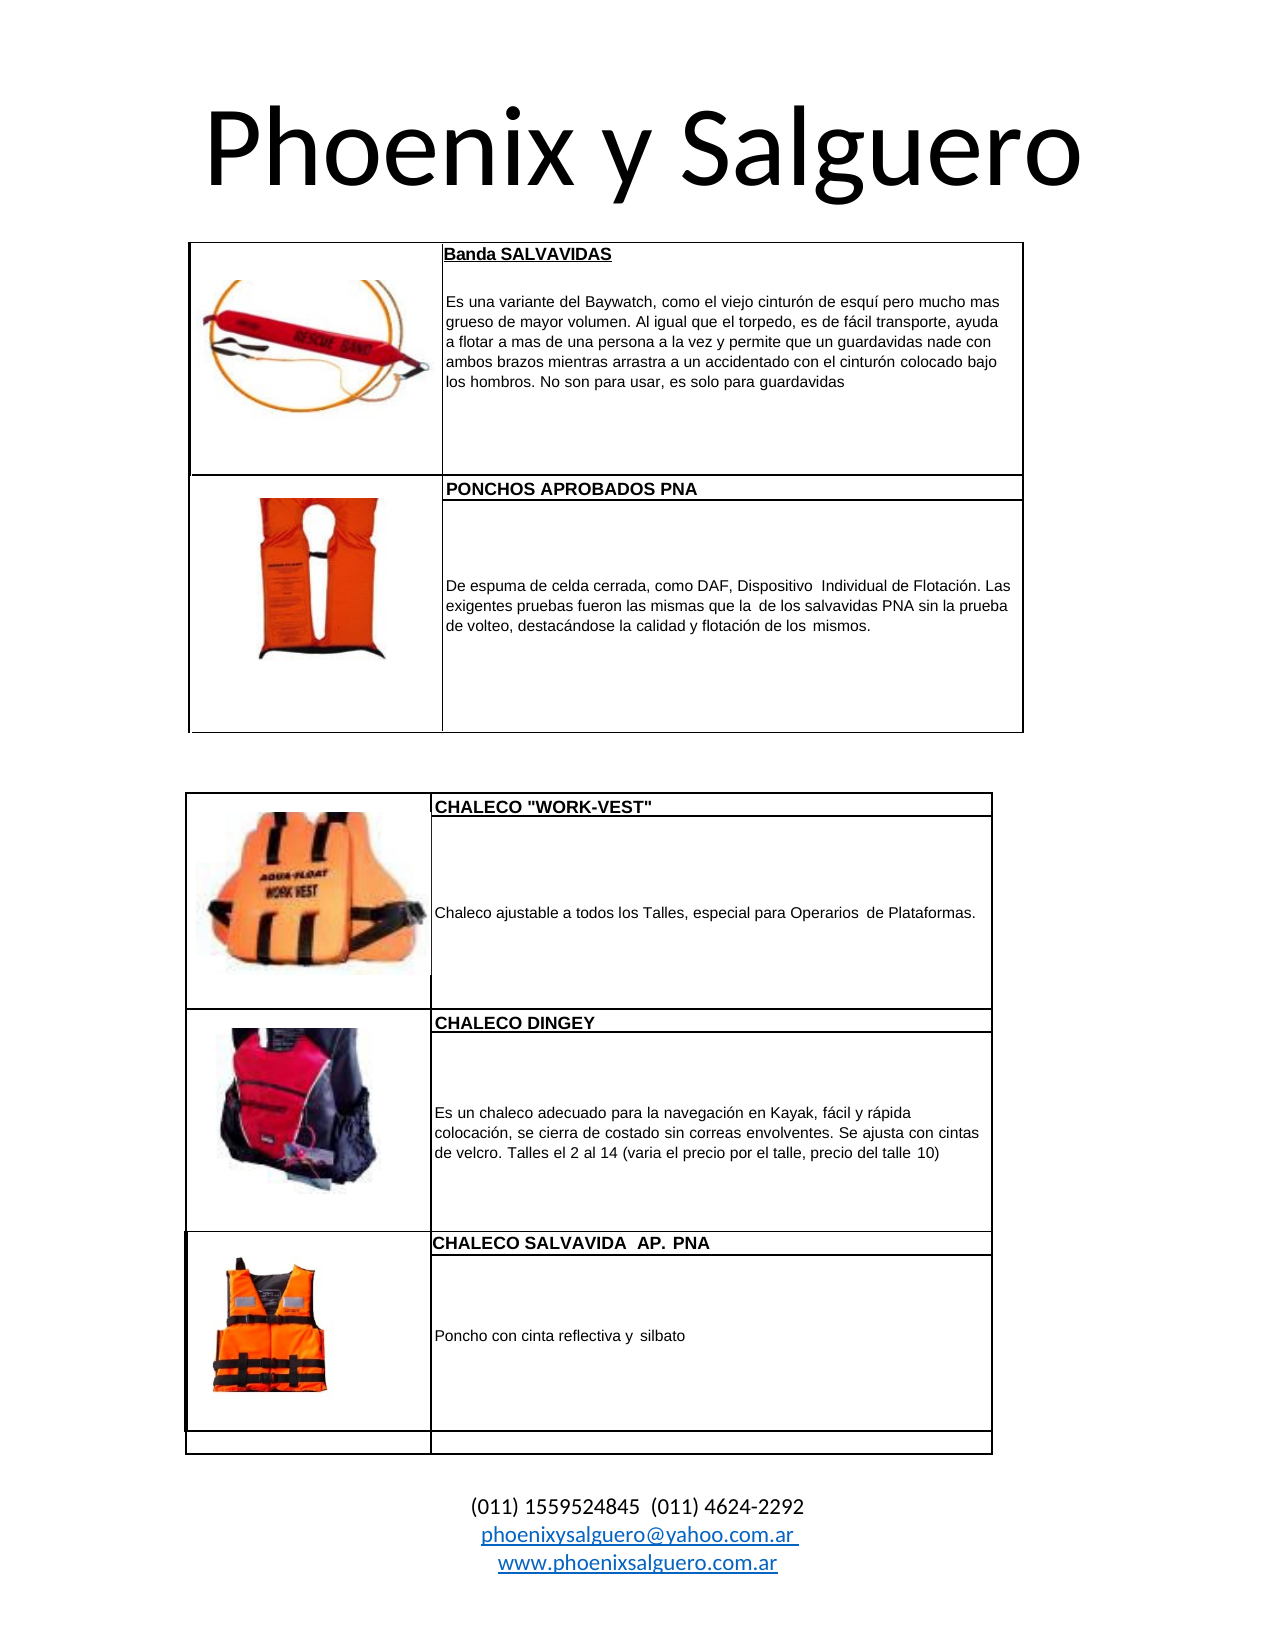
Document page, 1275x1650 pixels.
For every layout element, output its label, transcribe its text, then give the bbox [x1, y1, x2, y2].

table_cell CHALECO DINGEY [432, 1010, 991, 1031]
table_cell Es un chaleco adecuado para la navegación en Kayak, fácil y rápida colocación, se cierra de costado sin correas envolventes. Se ajusta con cintas de velcro. Talles el 2 al 14 (varia el precio por el talle, precio del talle 10) [432, 1033, 991, 1231]
picture [195, 812, 432, 975]
picture [190, 1245, 348, 1403]
table_cell [432, 1432, 991, 1453]
picture [195, 280, 435, 421]
table_cell [187, 1432, 430, 1453]
table_cell [187, 1010, 430, 1231]
table_header [187, 794, 430, 1008]
table_cell De espuma de celda cerrada, como DAF, Dispositivo Individual de Flotación. Las exigentes pruebas fueron las mismas que la de los salvavidas PNA sin la prueba de volteo, destacándose la calidad y flotación de los mismos. [443, 501, 1022, 731]
table_cell [191, 243, 442, 474]
table_cell [190, 475, 442, 731]
table_cell CHALECO SALVAVIDA AP. PNA [432, 1232, 991, 1254]
picture [216, 1028, 381, 1194]
table_cell PONCHOS APROBADOS PNA [443, 476, 1022, 499]
table_cell Banda SALVAVIDAS Es una variante del Baywatch, como el viejo cinturón de esquí pero mucho mas grueso de mayor volumen. Al igual que el torpedo, es de fácil transporte, ayuda a flotar a mas de una persona a la vez y permite que un guardavidas nade con ambos brazos mientras arrastra a un accidentado con el cinturón colocado bajo los hombros. No son para usar, es solo para guardavidas [443, 243, 1022, 474]
table_cell Poncho con cinta reflectiva y silbato [432, 1256, 991, 1430]
table_cell Chaleco ajustable a todos los Talles, especial para Operarios de Plataformas. [432, 817, 991, 1008]
table_header CHALECO "WORK-VEST" [432, 794, 991, 815]
table_cell [188, 1232, 430, 1430]
picture [201, 498, 433, 669]
